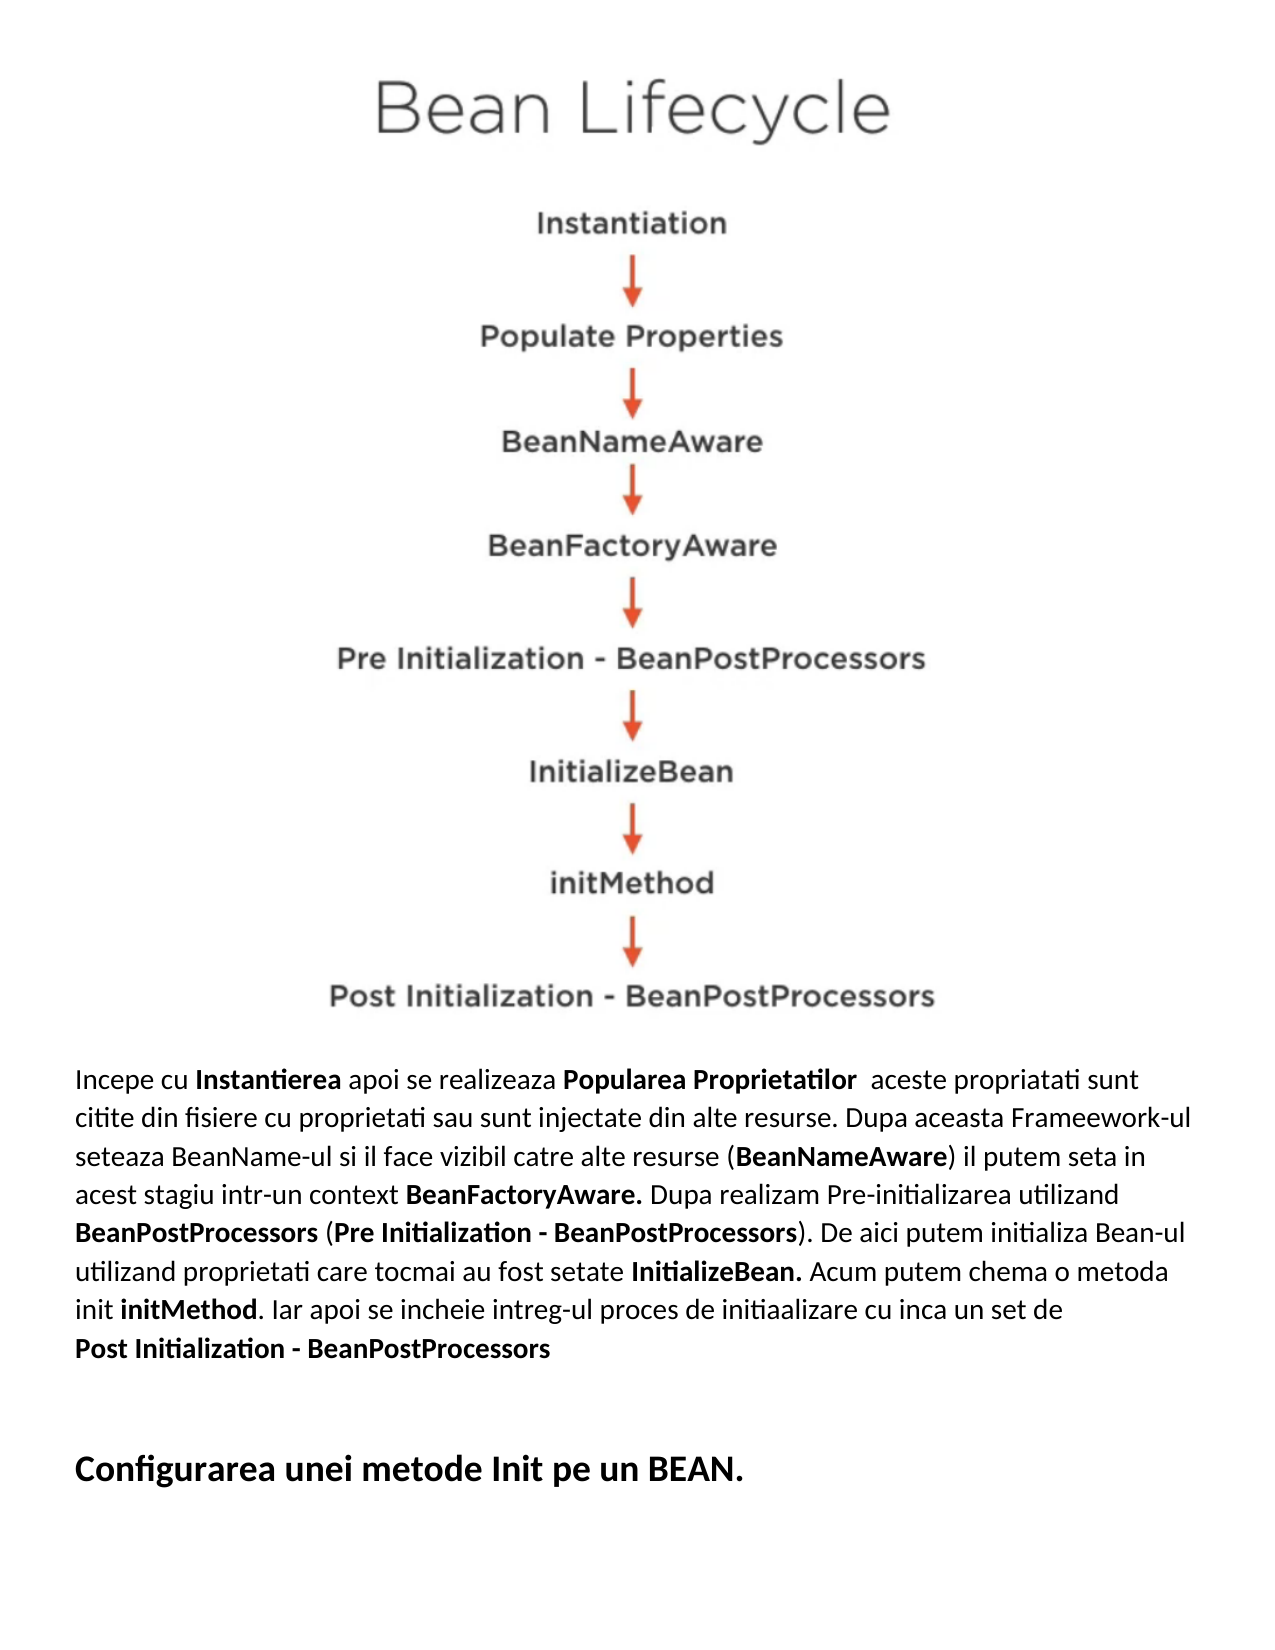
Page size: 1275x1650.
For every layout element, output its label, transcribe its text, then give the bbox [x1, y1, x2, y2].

picture [328, 75, 947, 1021]
text Incepe cu Instantierea apoi se realizeaza Popularea Proprietatilor aceste propriatati sunt citite din fisiere cu proprietati sau sunt injectate din alte resurse. Dupa aceasta Frameework-ul seteaza BeanName-ul si il face vizibil catre alte resurse (BeanNameAware) il putem seta in acest stagiu intr-un context BeanFactoryAware. Dupa realizam Pre-initializarea utilizand BeanPostProcessors (Pre Initialization - BeanPostProcessors). De aici putem initializa Bean-ul utilizand proprietati care tocmai au fost setate InitializeBean. Acum putem chema o metoda init initMethod. Iar apoi se incheie intreg-ul proces de initiaalizare cu inca un set de [75, 1061, 1200, 1327]
text Post Initialization - BeanPostProcessors [75, 1330, 1200, 1365]
text Configurarea unei metode Init pe un BEAN. [75, 1445, 1200, 1491]
